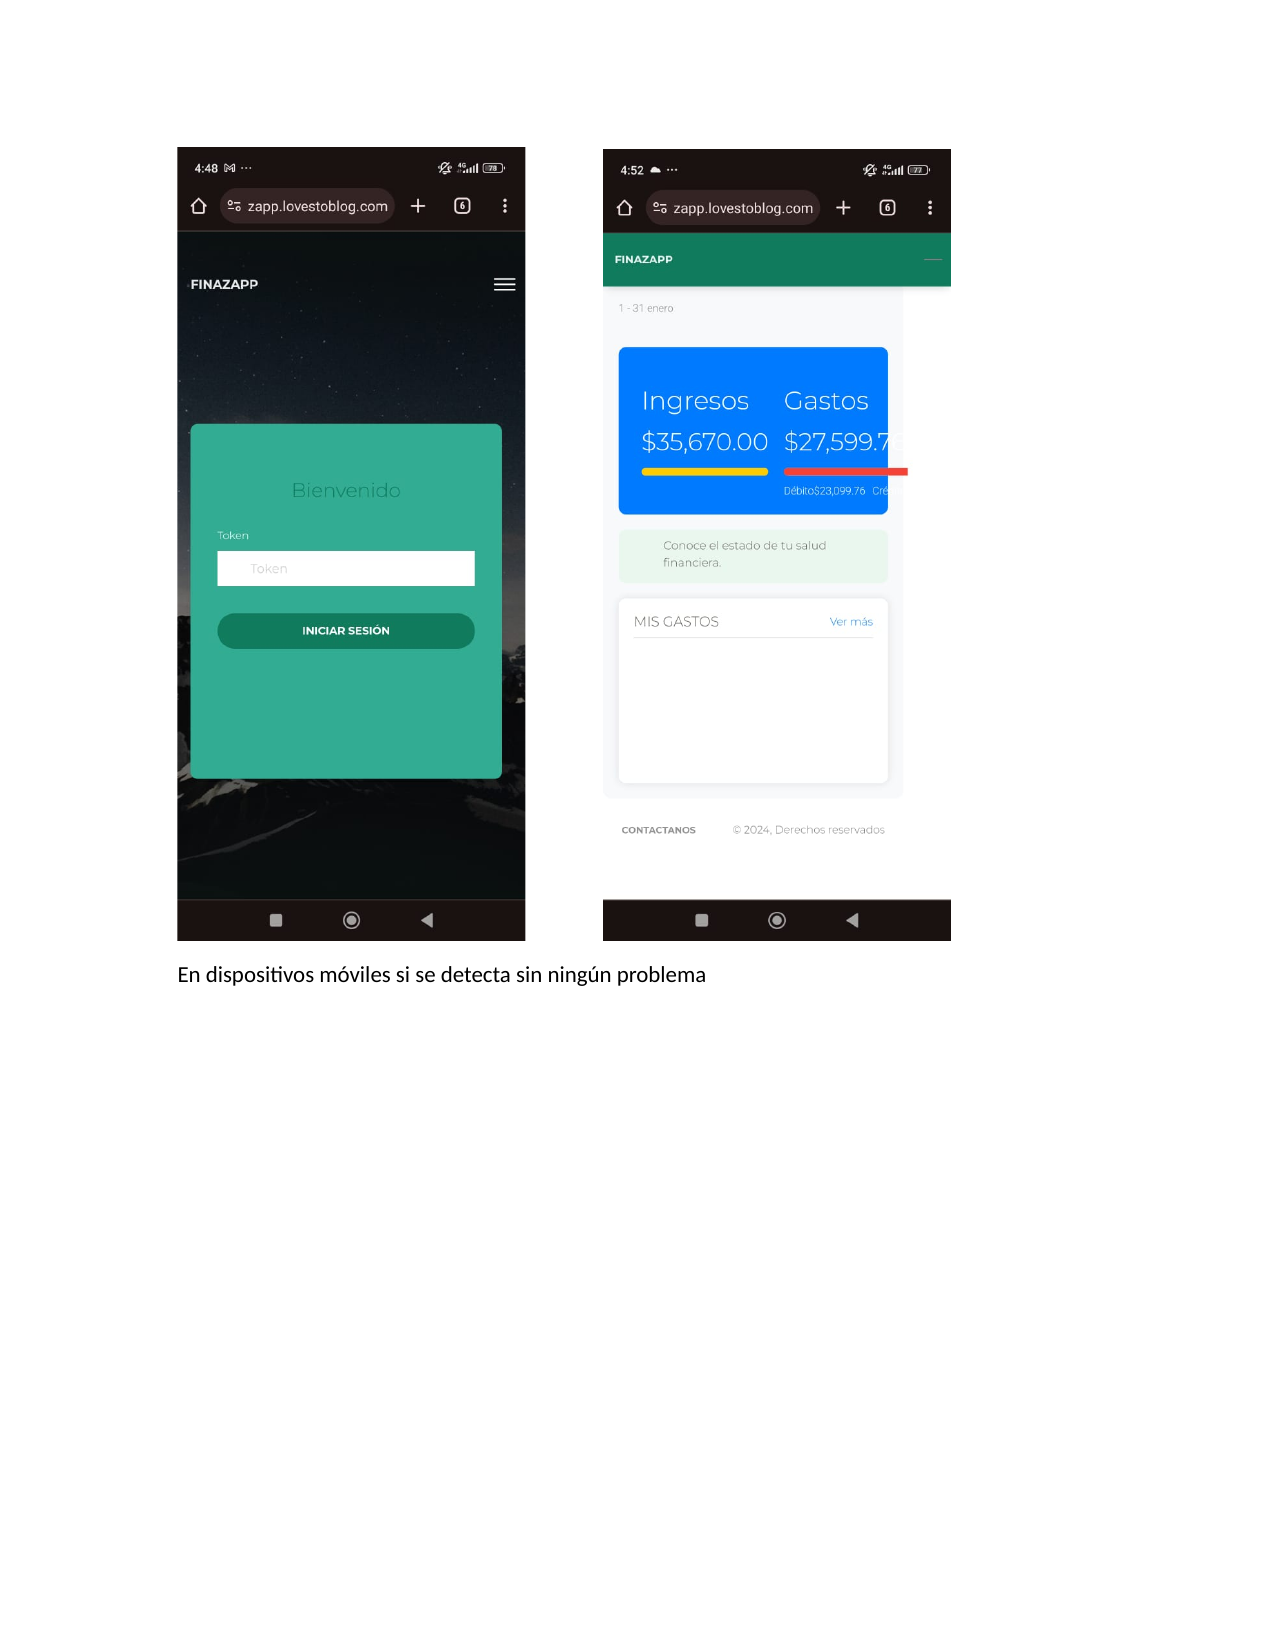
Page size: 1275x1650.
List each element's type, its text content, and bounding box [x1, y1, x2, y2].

picture [177, 147, 526, 941]
picture [603, 149, 951, 941]
text En dispositivos móviles si se detecta sin ningún problema [177, 960, 1098, 988]
